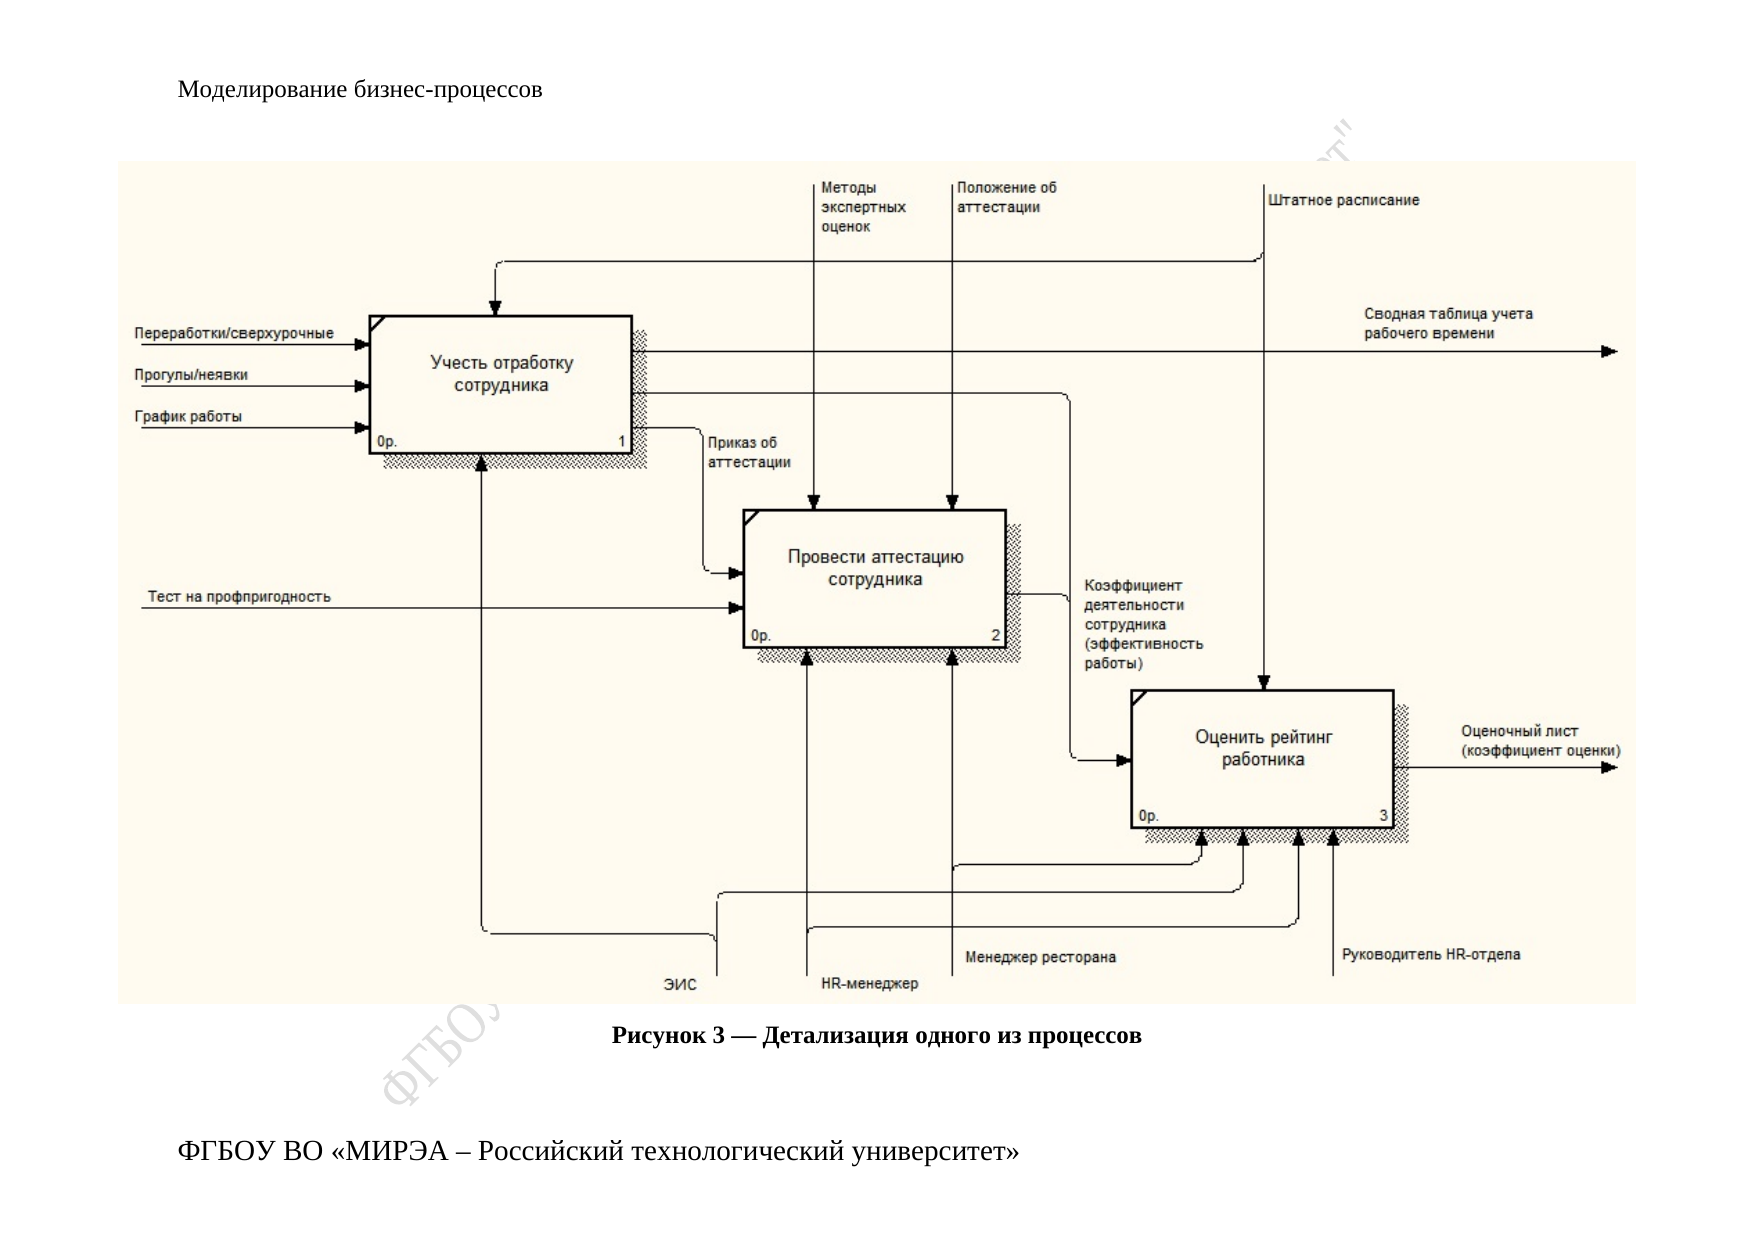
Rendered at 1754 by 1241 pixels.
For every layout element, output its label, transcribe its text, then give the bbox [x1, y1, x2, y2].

text Рисунок 3 — Детализация одного из процессов [118, 1020, 1636, 1049]
picture [118, 161, 1636, 1004]
